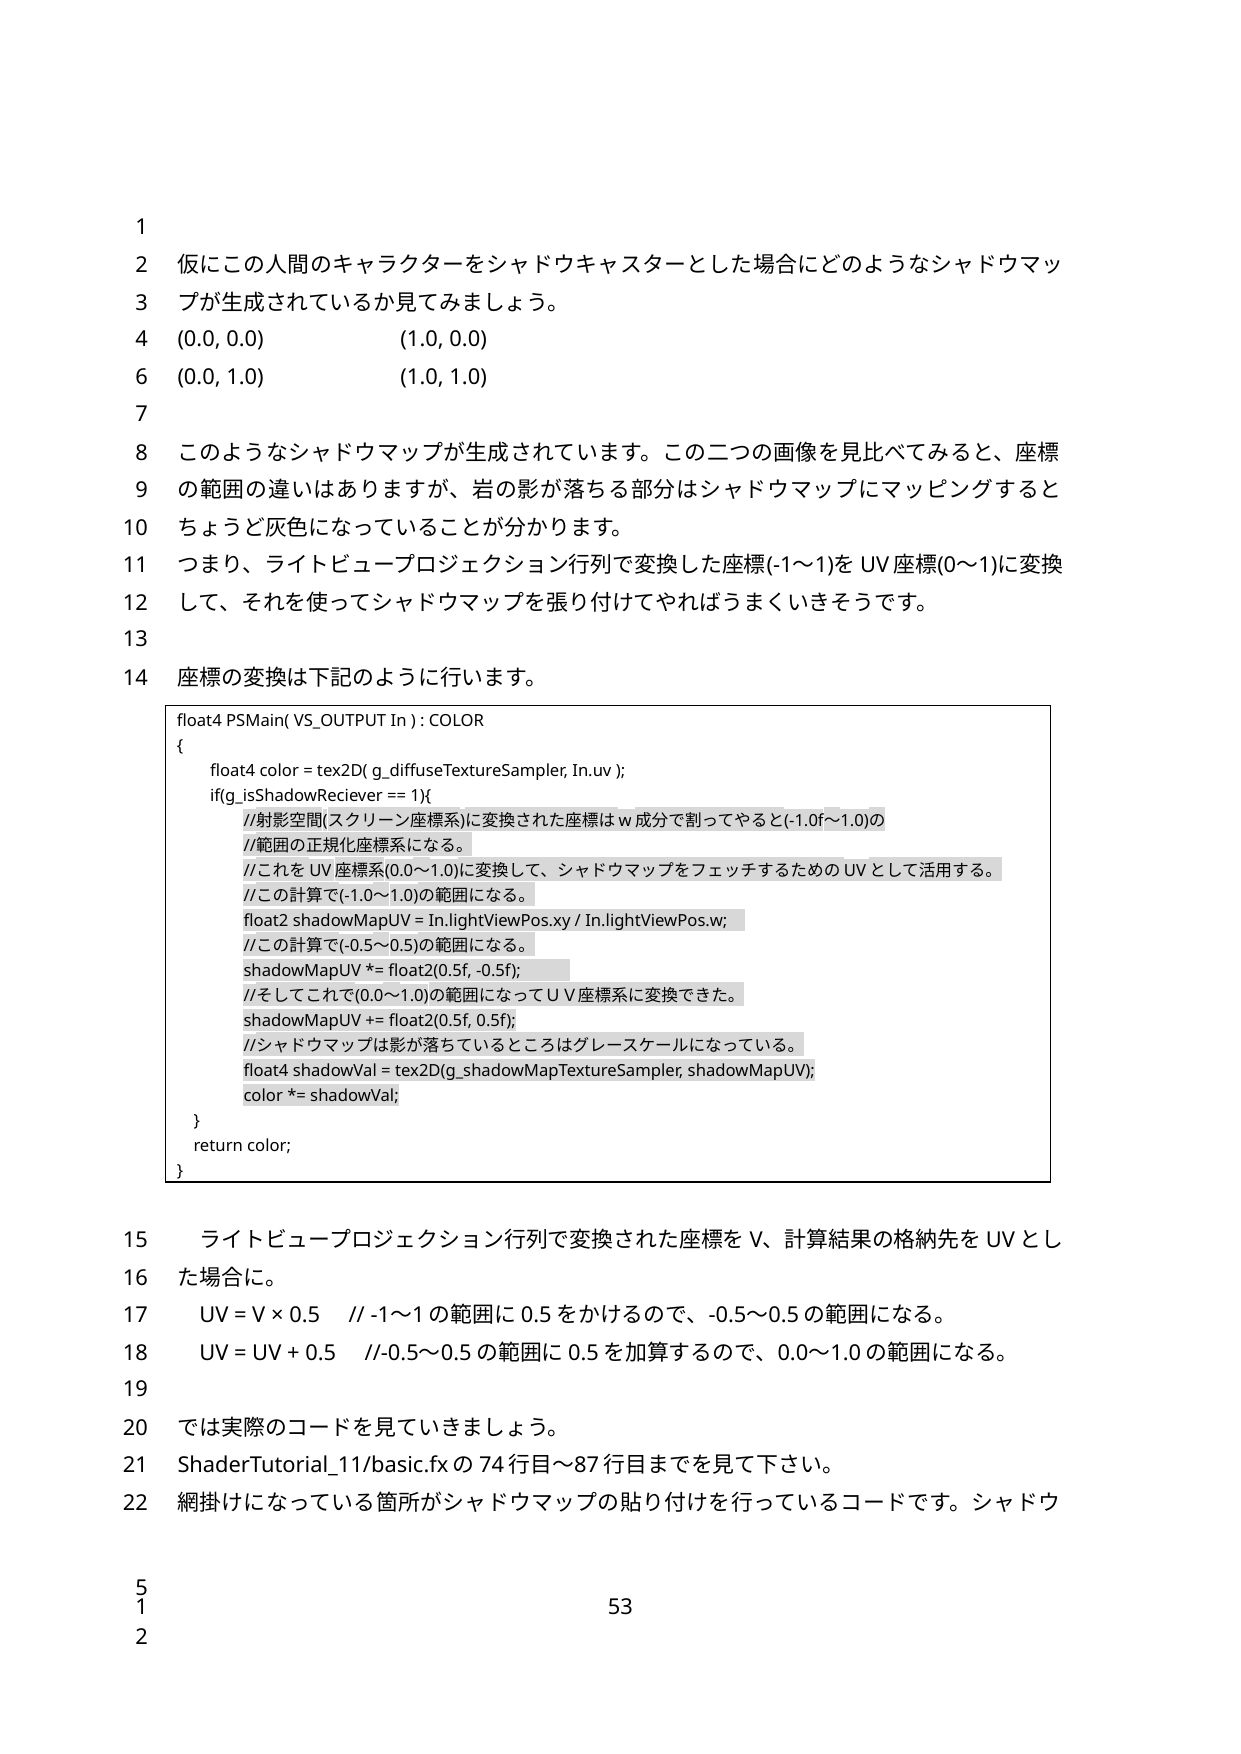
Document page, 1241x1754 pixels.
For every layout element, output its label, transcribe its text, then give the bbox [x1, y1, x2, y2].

text ライトビュープロジェクション行列で変換された座標をV、計算結果の格納先をUVとした場合に。 [177, 694, 1063, 1294]
text UV = UV + 0.5 //-0.5～0.5の範囲に0.5を加算するので、0.0～1.0の範囲になる。 [177, 1332, 1063, 1369]
text ShaderTutorial_11/basic.fxの74行目～87行目までを見て下さい。 [177, 1444, 1063, 1482]
text 座標の変換は下記のように行います。 [177, 657, 1063, 694]
text UV = V × 0.5 // -1～1の範囲に0.5をかけるので、-0.5～0.5の範囲になる。 [177, 1294, 1063, 1332]
table_header float4 PSMain( VS_OUTPUT In ) : COLOR { float4 color = tex2D( g_diffuseTextureSampler, In.uv ); if(g_isShadowReciever == 1){ //射影空間(スクリーン座標系)に変換された座標はw成分で割ってやると(-1.0f～1.0)の //範囲の正規化座標系になる。 //これをUV座標系(0.0～1.0)に変換して、シャドウマップをフェッチするためのUVとして活用する。 //この計算で(-1.0～1.0)の範囲になる。 float2 shadowMapUV = In.lightViewPos.xy / In.lightViewPos.w; //この計算で(-0.5～0.5)の範囲になる。 shadowMapUV *= float2(0.5f, -0.5f); //そしてこれで(0.0～1.0)の範囲になってＵＶ座標系に変換できた。 shadowMapUV += float2(0.5f, 0.5f); //シャドウマップは影が落ちているところはグレースケールになっている。 float4 shadowVal = tex2D(g_shadowMapTextureSampler, shadowMapUV); color *= shadowVal; } return color; } [166, 706, 1050, 1181]
text 仮にこの人間のキャラクターをシャドウキャスターとした場合にどのようなシャドウマップが生成されているか見てみましょう。 [177, 244, 1063, 319]
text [177, 1482, 1063, 1519]
text このようなシャドウマップが生成されています。この二つの画像を見比べてみると、座標の範囲の違いはありますが、岩の影が落ちる部分はシャドウマップにマッピングするとちょうど灰色になっていることが分かります。 [177, 432, 1063, 544]
text (0.0, 1.0) (1.0, 1.0) [177, 357, 1063, 394]
text (0.0, 0.0) (1.0, 0.0) [177, 319, 1063, 357]
text つまり、ライトビュープロジェクション行列で変換した座標(-1～1)をUV座標(0～1)に変換して、それを使ってシャドウマップを張り付けてやればうまくいきそうです。 [177, 544, 1063, 619]
text では実際のコードを見ていきましょう。 [177, 1407, 1063, 1444]
